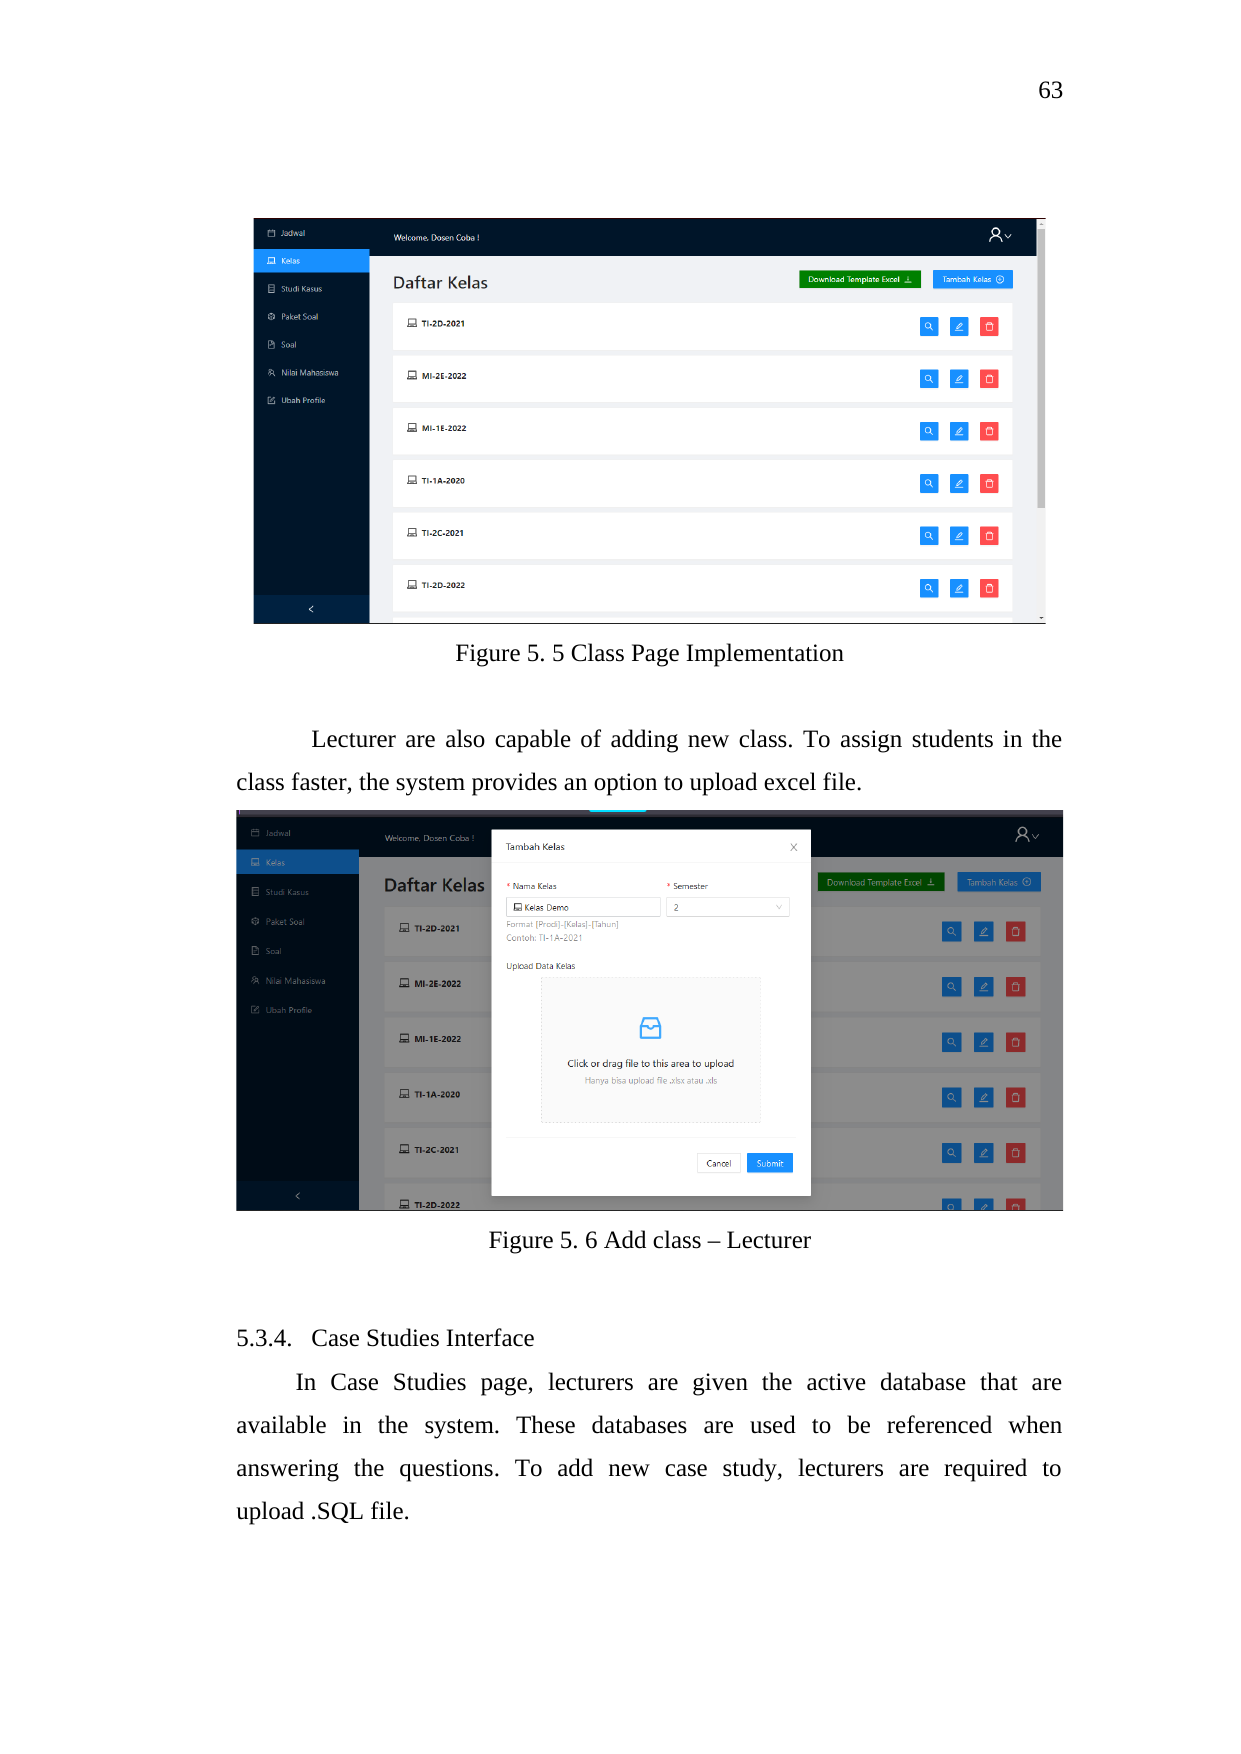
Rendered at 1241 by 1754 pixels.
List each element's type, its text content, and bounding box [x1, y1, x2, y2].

text Lecturer are also capable of adding new class. To assign students in the class faster, the system provides an option to upload excel file. [236, 724, 1063, 796]
picture [253, 218, 1046, 624]
text In Case Studies page, lecturers are given the active database that are available in the system. These databases are used to be referenced when answering the questions. To add new case study, lecturers are required to upload .SQL file. [236, 1367, 1063, 1525]
subtitle Case Studies Interface [236, 1323, 1063, 1352]
text Figure 5. 6 Add class – Lecturer [236, 1225, 1063, 1253]
picture [236, 810, 1064, 1211]
